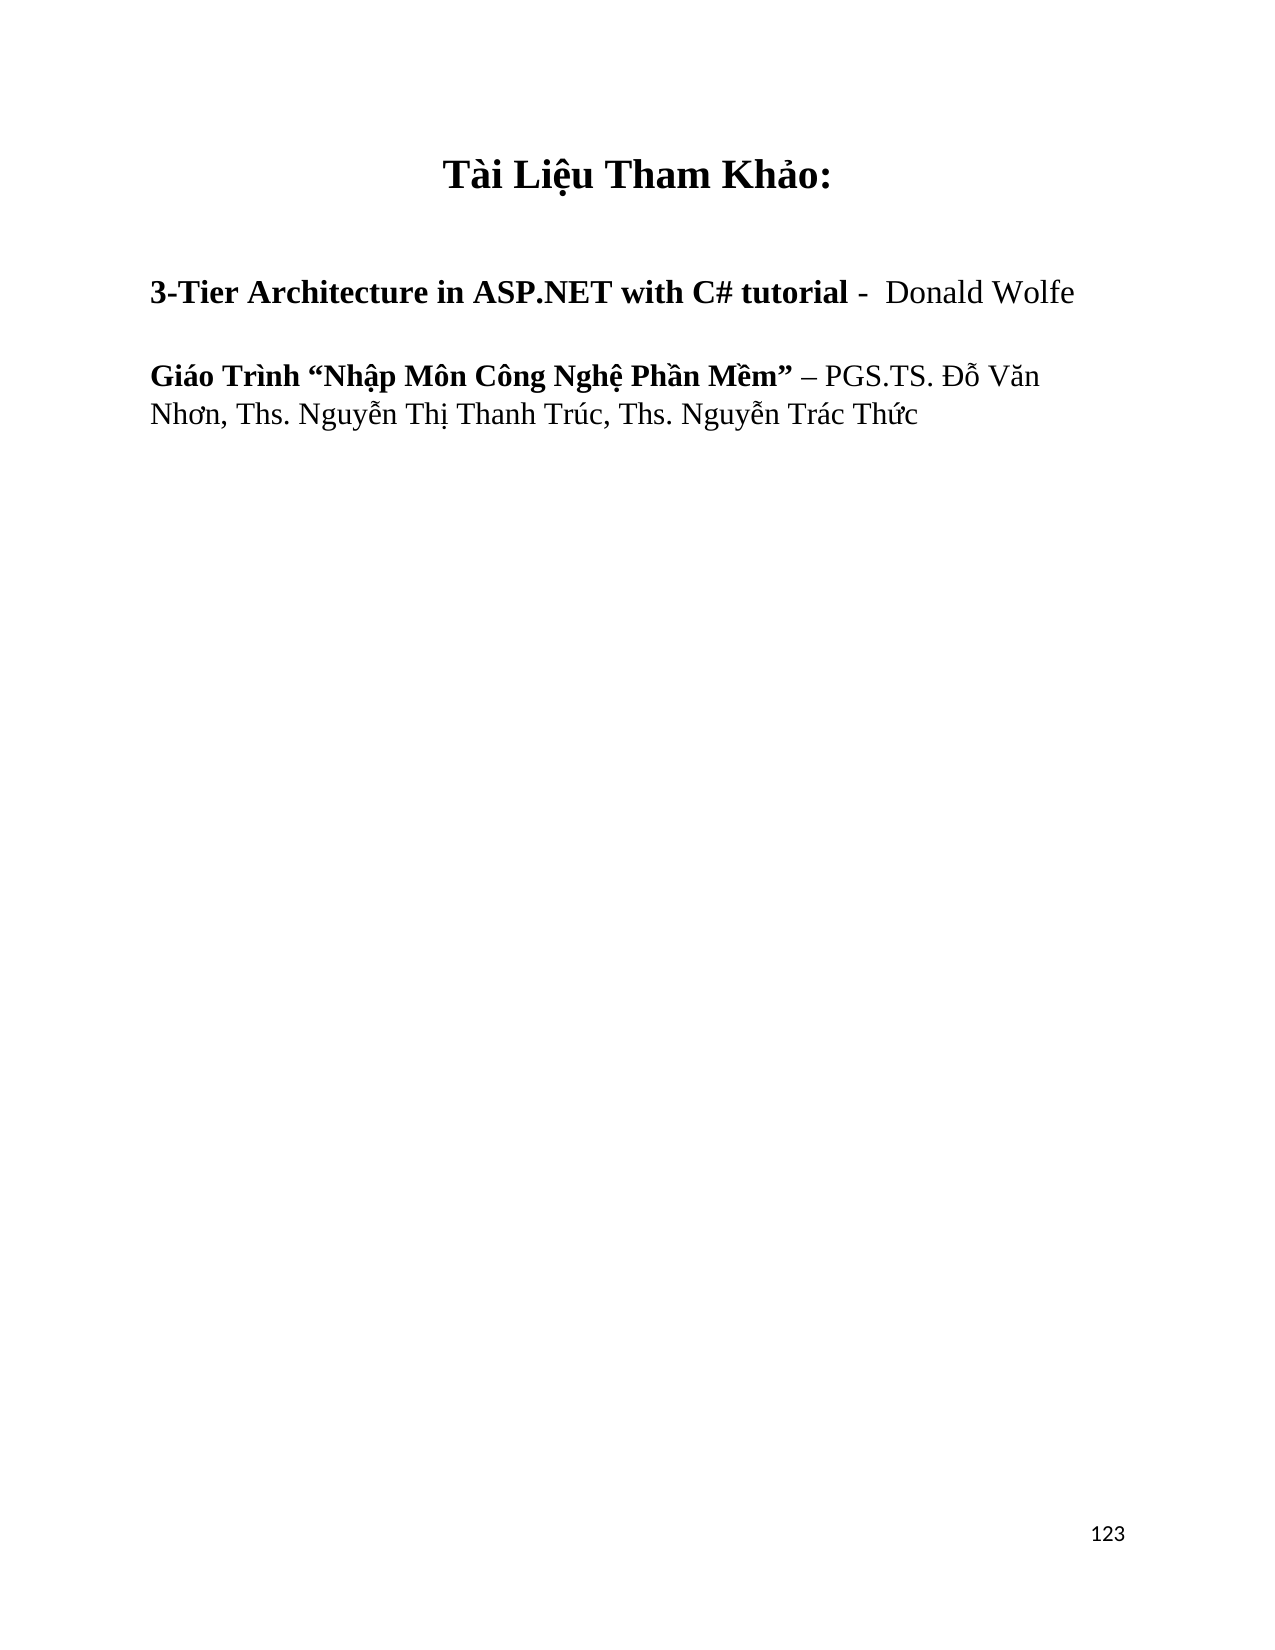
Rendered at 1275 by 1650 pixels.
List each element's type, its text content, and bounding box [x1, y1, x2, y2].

text Tài Liệu Tham Khảo: [150, 150, 1125, 198]
subtitle 3-Tier Architecture in ASP.NET with C# tutorial - Donald Wolfe [150, 272, 1125, 310]
text Giáo Trình “Nhập Môn Công Nghệ Phần Mềm” – PGS.TS. Đỗ Văn Nhơn, Ths. Nguyễn Thị Thanh Trúc, Ths. Nguyễn Trác Thức [150, 357, 1125, 431]
